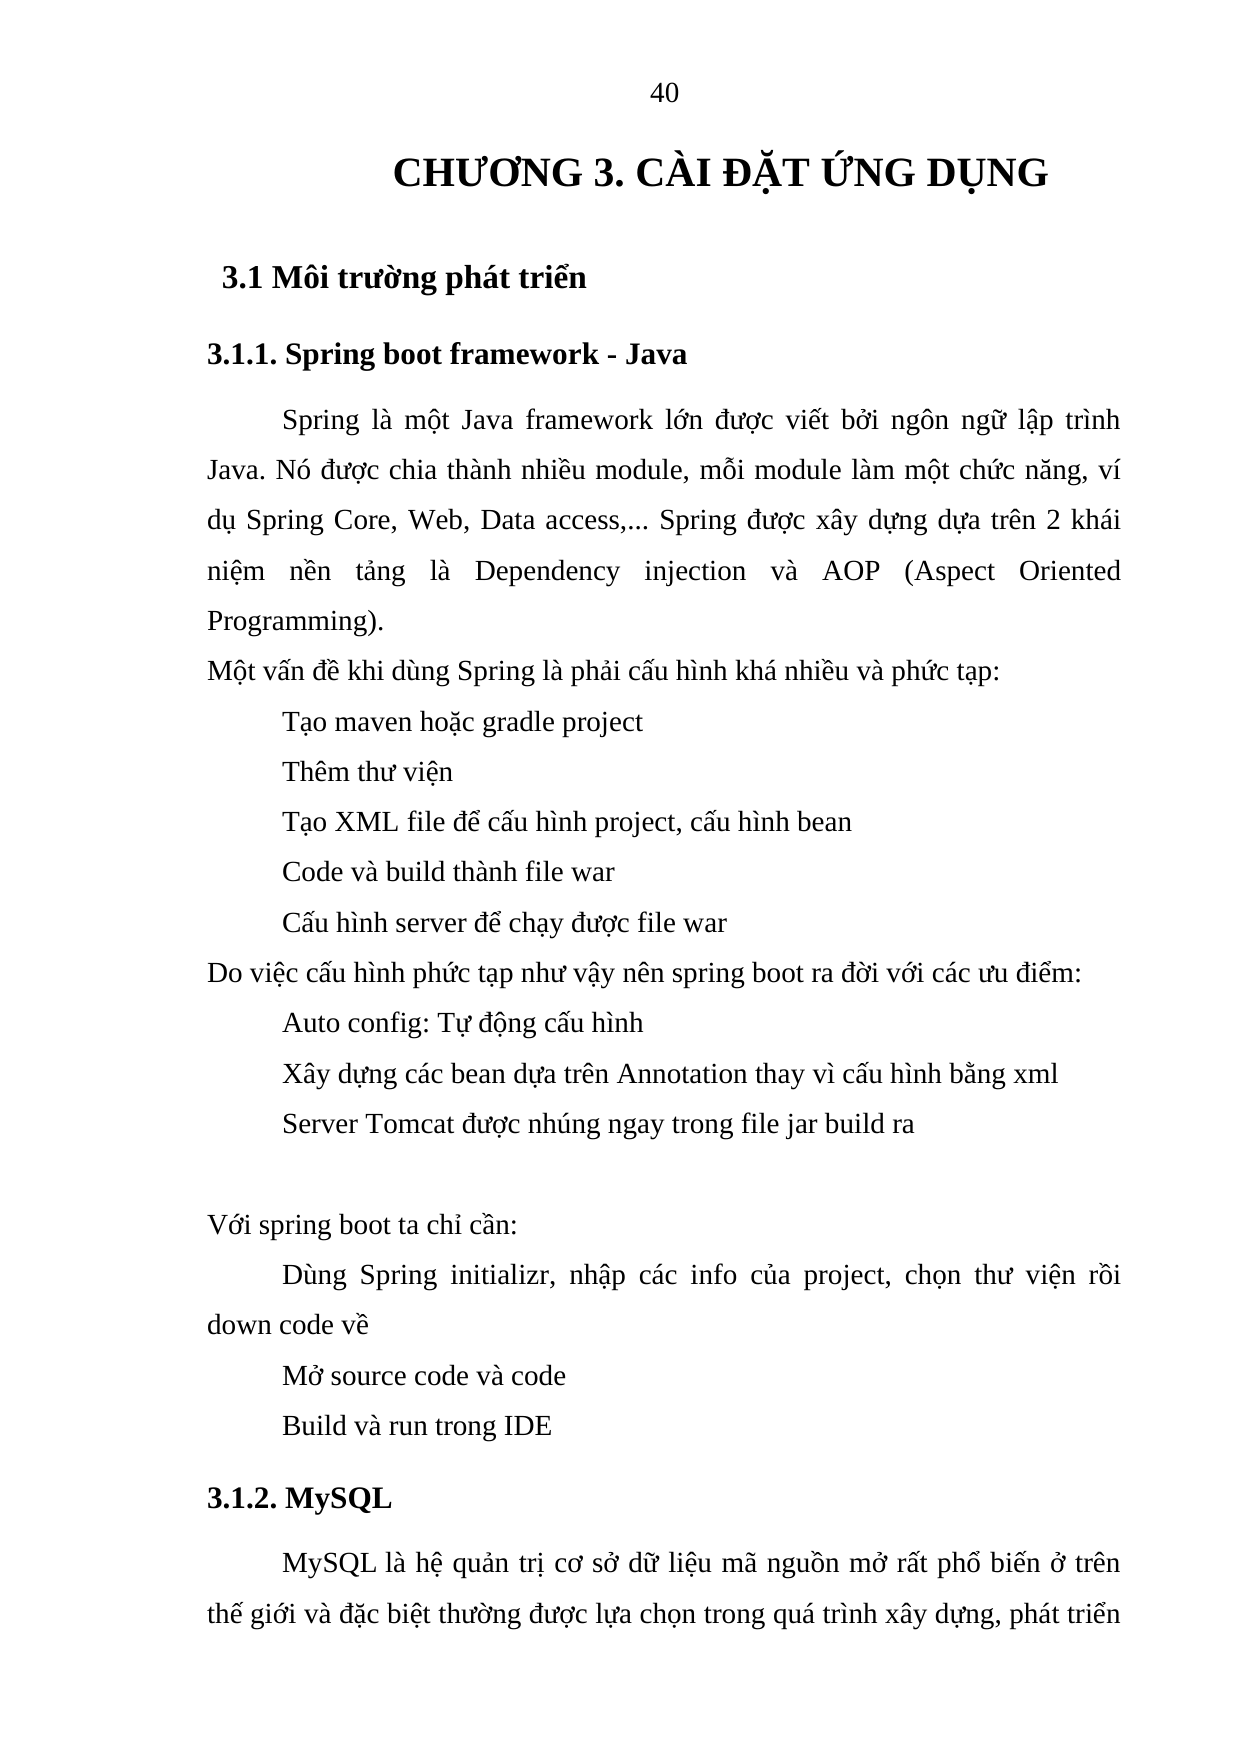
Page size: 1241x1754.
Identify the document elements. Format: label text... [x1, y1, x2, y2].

subtitle 3.1.2. MySQL [207, 1479, 1122, 1515]
text Với spring boot ta chỉ cần: [207, 1207, 1122, 1240]
subtitle Môi trường phát triển [222, 257, 1122, 295]
text Tạo XML file để cấu hình project, cấu hình bean [207, 804, 1122, 838]
text Mở source code và code [207, 1358, 1122, 1391]
subtitle 3.1.1. Spring boot framework - Java [207, 335, 1122, 371]
text Do việc cấu hình phức tạp như vậy nên spring boot ra đời với các ưu điểm: [207, 955, 1122, 989]
subtitle CÀI ĐẶT ỨNG DỤNG [319, 148, 1122, 196]
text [207, 1546, 1122, 1629]
text Tạo maven hoặc gradle project [207, 704, 1122, 737]
text Spring là một Java framework lớn được viết bởi ngôn ngữ lập trình Java. Nó được chia thành nhiều module, mỗi module làm một chức năng, ví dụ Spring Core, Web, Data access,... Spring được xây dựng dựa trên 2 khái niệm nền tảng là Dependency injection và AOP (Aspect Oriented Programming). [207, 402, 1122, 637]
text Một vấn đề khi dùng Spring là phải cấu hình khá nhiều và phức tạp: [207, 653, 1122, 687]
text Thêm thư viện [207, 754, 1122, 787]
text Auto config: Tự động cấu hình [207, 1006, 1122, 1039]
text Dùng Spring initializr, nhập các info của project, chọn thư viện rồi down code về [207, 1257, 1122, 1341]
text Server Tomcat được nhúng ngay trong file jar build ra [207, 1106, 1122, 1140]
text Xây dựng các bean dựa trên Annotation thay vì cấu hình bằng xml [207, 1056, 1122, 1089]
text Build và run trong IDE [207, 1408, 1122, 1442]
text Cấu hình server để chạy được file war [207, 905, 1122, 938]
text Code và build thành file war [207, 854, 1122, 888]
